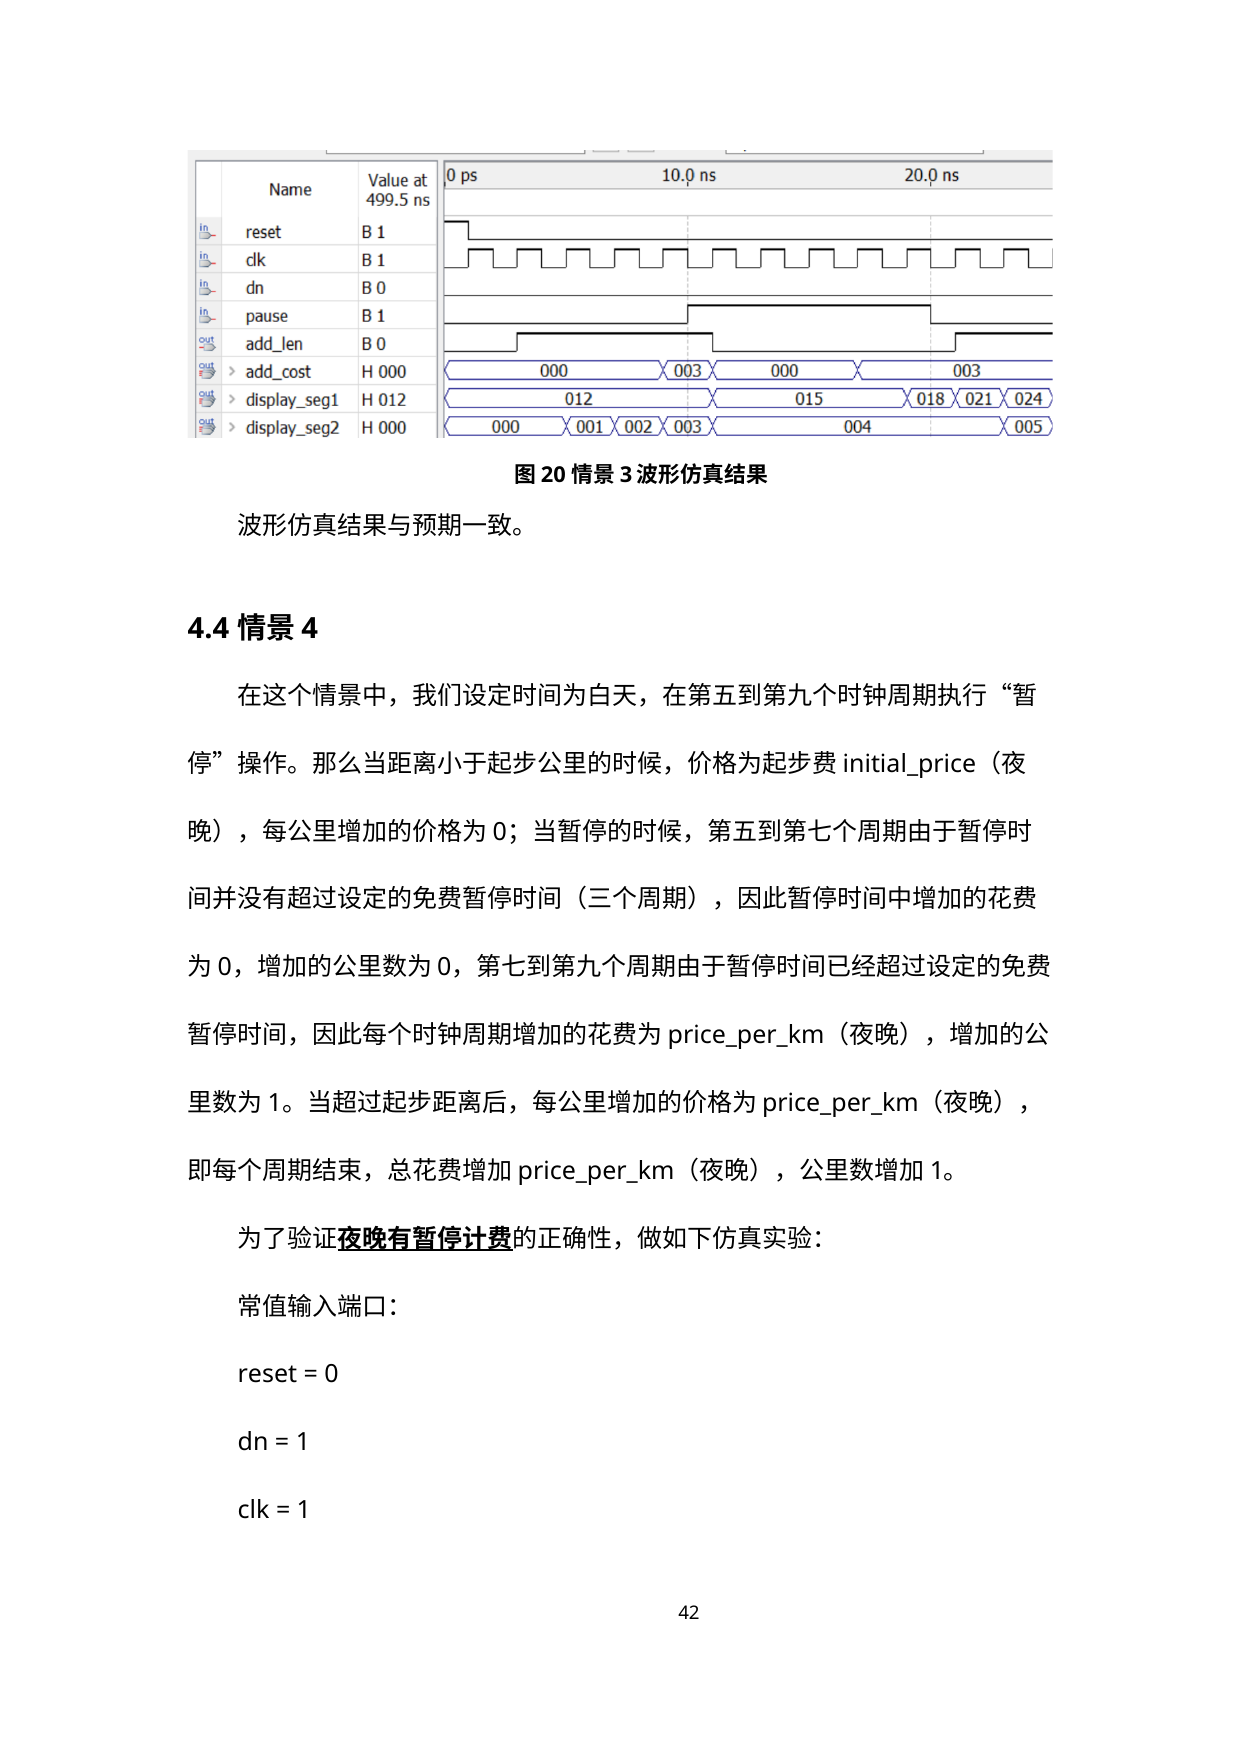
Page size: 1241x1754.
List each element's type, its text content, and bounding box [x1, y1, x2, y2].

picture [187, 150, 1053, 438]
text dn = 1 [187, 1406, 1053, 1474]
text 在这个情景中，我们设定时间为白天，在第五到第九个时钟周期执行“暂停”操作。那么当距离小于起步公里的时候，价格为起步费initial_price（夜晚），每公里增加的价格为0；当暂停的时候，第五到第七个周期由于暂停时间并没有超过设定的免费暂停时间（三个周期），因此暂停时间中增加的花费为0，增加的公里数为0，第七到第九个周期由于暂停时间已经超过设定的免费暂停时间，因此每个时钟周期增加的花费为price_per_km（夜晚），增加的公里数为1。当超过起步距离后，每公里增加的价格为price_per_km（夜晚），即每个周期结束，总花费增加price_per_km（夜晚），公里数增加1。 [187, 659, 1053, 1203]
subtitle 4.4 情景4 [187, 591, 1053, 659]
text 为了验证夜晚有暂停计费的正确性，做如下仿真实验： [187, 1203, 1053, 1271]
text 常值输入端口： [187, 1271, 1053, 1338]
text 图20 情景3波形仿真结果 [187, 456, 1053, 489]
text 波形仿真结果与预期一致。 [187, 489, 1053, 557]
text reset = 0 [187, 1338, 1053, 1406]
text clk = 1 [187, 1474, 1053, 1542]
